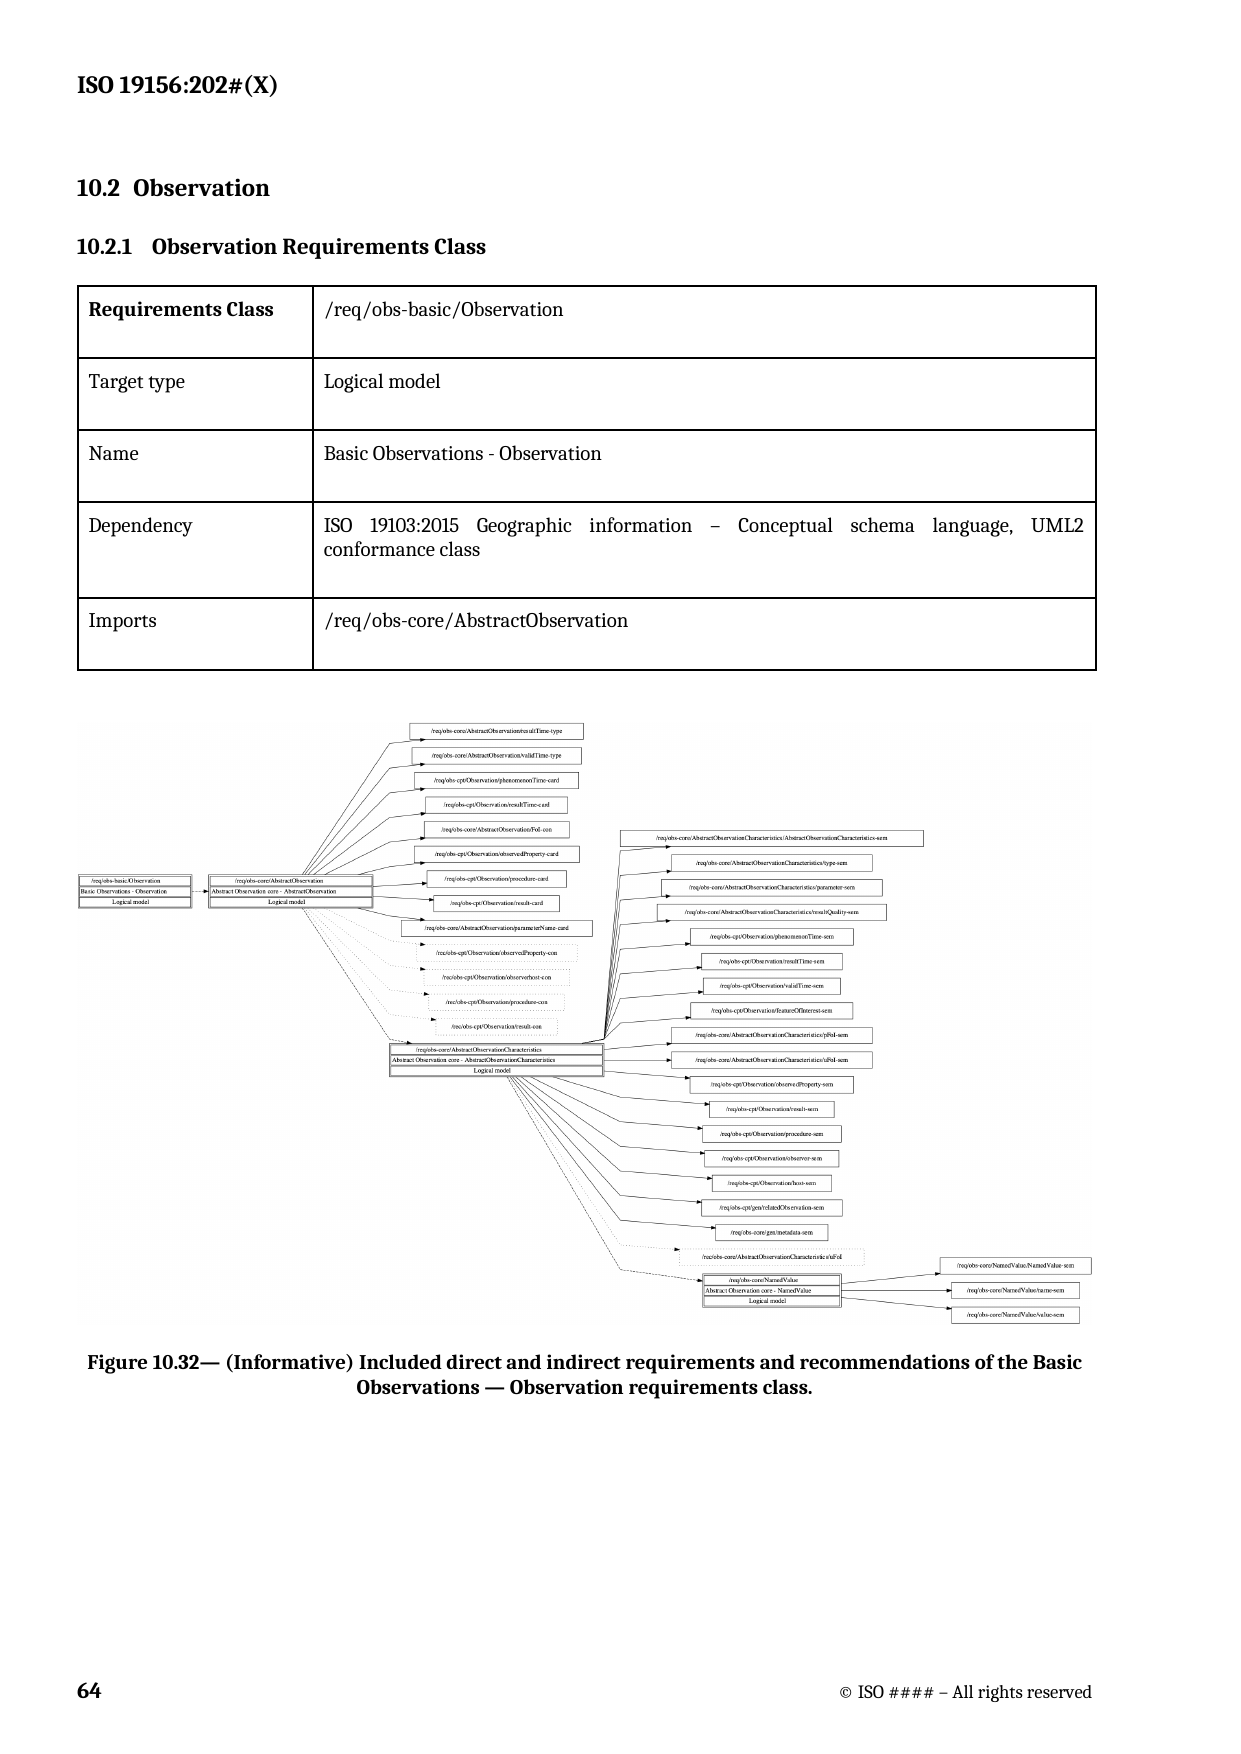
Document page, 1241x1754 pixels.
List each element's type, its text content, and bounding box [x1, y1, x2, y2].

table_header /req/obs-basic/Observation [314, 287, 1095, 357]
table_cell Name [79, 431, 312, 501]
table_cell Logical model [314, 359, 1095, 429]
table_cell Basic Observations - Observation [314, 431, 1095, 501]
table_cell Dependency [79, 503, 312, 597]
picture [76, 722, 1093, 1325]
table_header Requirements Class [79, 287, 312, 357]
subtitle Observation [77, 174, 1092, 203]
table_cell ISO 19103:2015 Geographic information – Conceptual schema language, UML2 conformance class [314, 503, 1095, 597]
subtitle Observation Requirements Class [77, 234, 1092, 260]
table_cell Target type [79, 359, 312, 429]
table_cell /req/obs-core/AbstractObservation [314, 599, 1095, 668]
table_cell Imports [79, 599, 312, 668]
